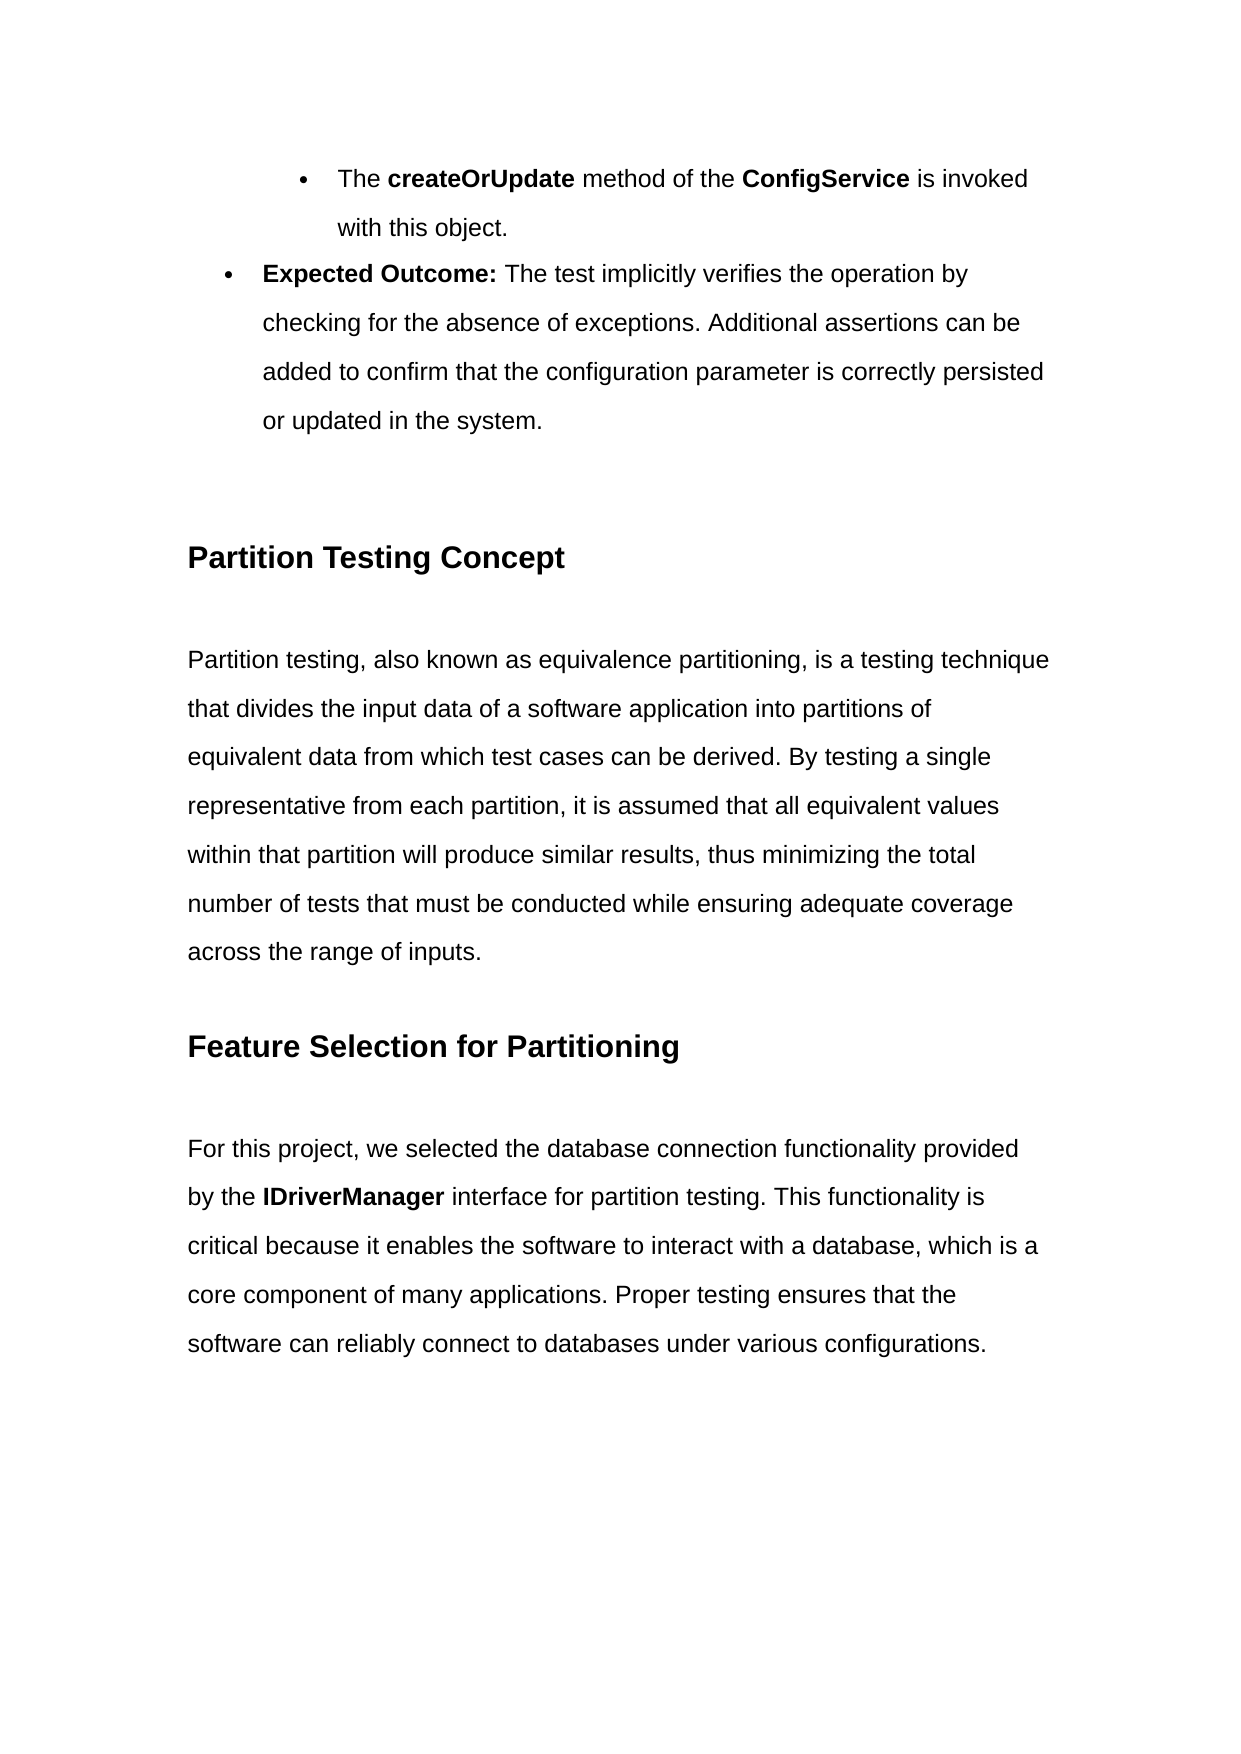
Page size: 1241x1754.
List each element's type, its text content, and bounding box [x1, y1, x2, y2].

list The createOrUpdate method of the ConfigService is invoked with this object. [300, 162, 1053, 243]
list Expected Outcome: The test implicitly verifies the operation by checking for the absence of exceptions. Additional assertions can be added to confirm that the configuration parameter is correctly persisted or updated in the system. [225, 258, 1053, 436]
subtitle Feature Selection for Partitioning [187, 1013, 1053, 1078]
text For this project, we selected the database connection functionality provided by the IDriverManager interface for partition testing. This functionality is critical because it enables the software to interact with a database, which is a core component of many applications. Proper testing ensures that the software can reliably connect to databases under various configurations. [187, 1132, 1053, 1359]
subtitle Partition Testing Concept [187, 525, 1053, 590]
text Partition testing, also known as equivalence partitioning, is a testing technique that divides the input data of a software application into partitions of equivalent data from which test cases can be derived. By testing a single representative from each partition, it is assumed that all equivalent values within that partition will produce similar results, thus minimizing the total number of tests that must be conducted while ensuring adequate coverage across the range of inputs. [187, 643, 1053, 968]
